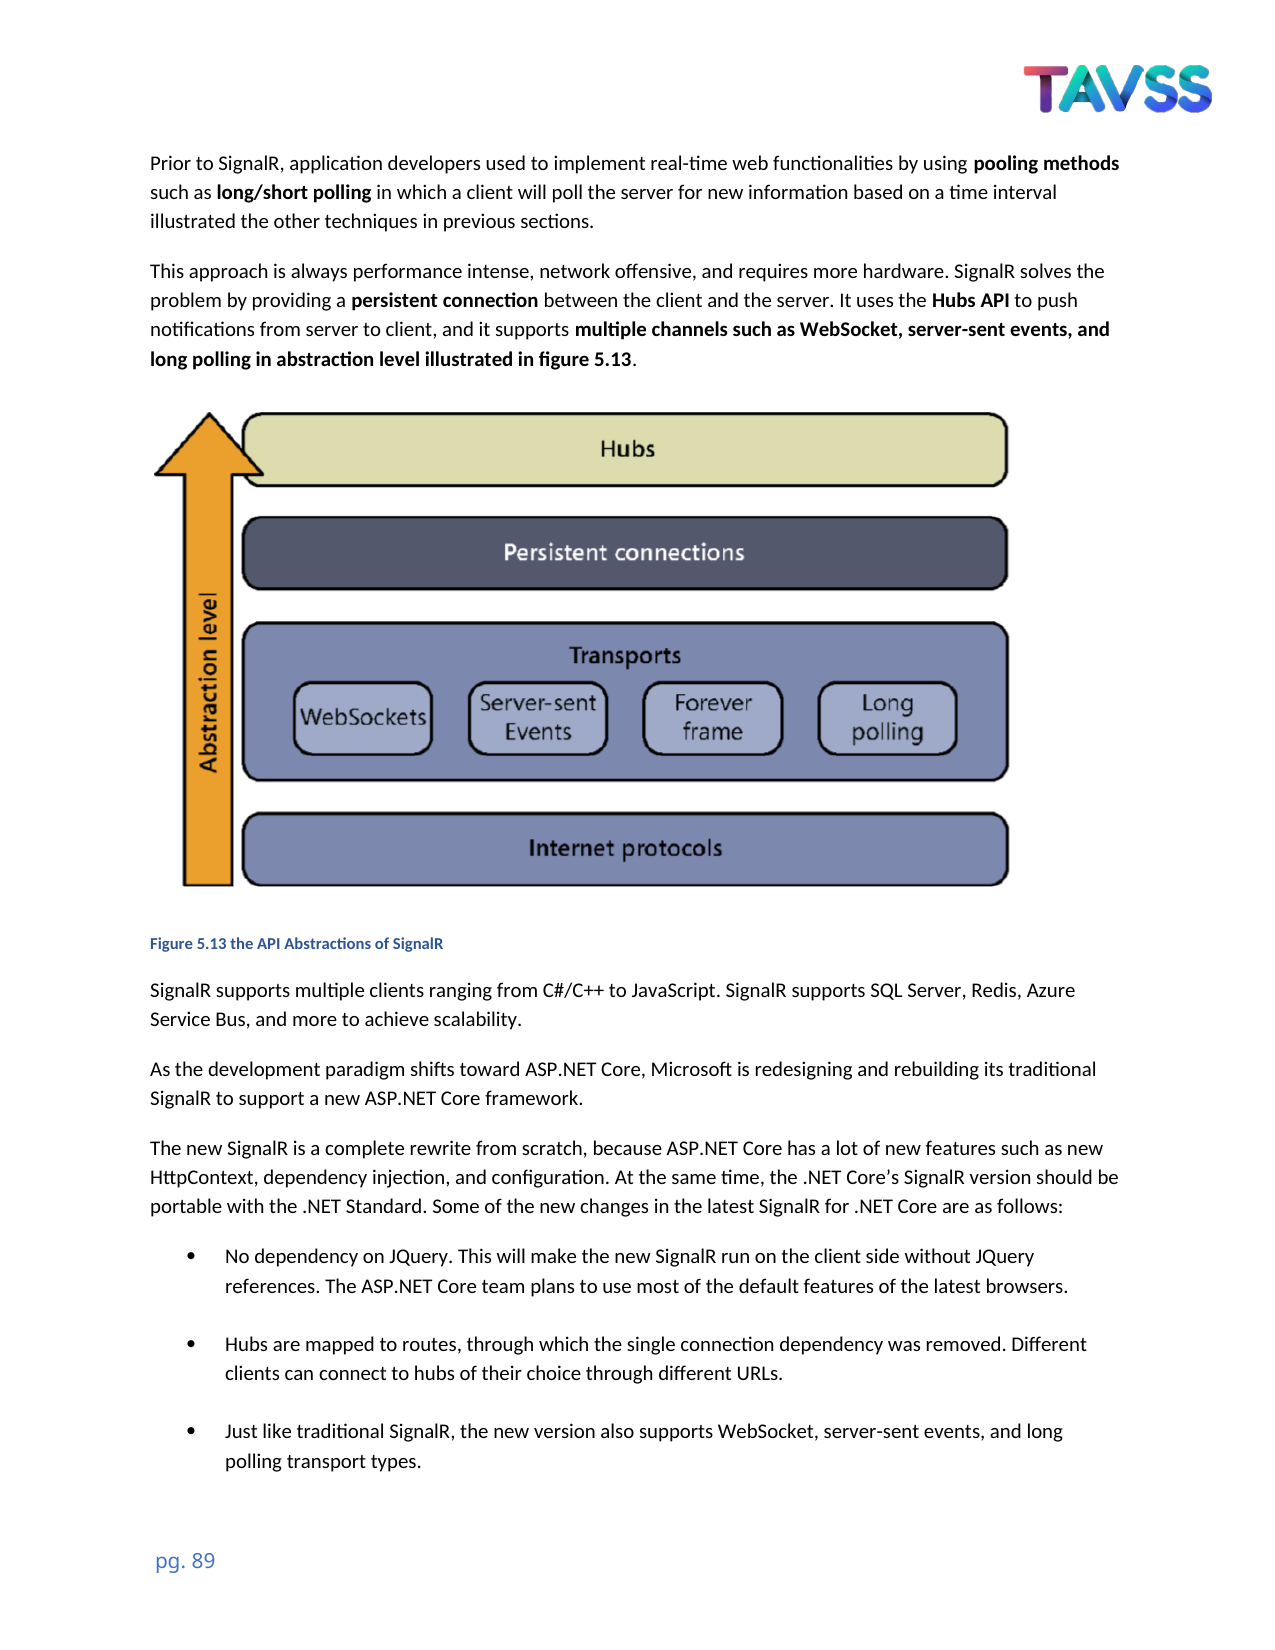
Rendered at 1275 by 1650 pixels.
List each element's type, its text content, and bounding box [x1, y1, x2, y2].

text As the development paradigm shifts toward ASP.NET Core, Microsoft is redesigning and rebuilding its traditional SignalR to support a new ASP.NET Core framework. [150, 1056, 1125, 1111]
text This approach is always performance intense, network offensive, and requires more hardware. SignalR solves the problem by providing a persistent connection between the client and the server. It uses the Hubs API to push notifications from server to client, and it supports multiple channels such as WebSocket, server-sent events, and long polling in abstraction level illustrated in figure 5.13. [150, 258, 1125, 371]
picture [150, 395, 1018, 909]
picture [1002, 41, 1236, 135]
list Just like traditional SignalR, the new version also supports WebSocket, server-sent events, and long polling transport types. [187, 1419, 1125, 1473]
text Prior to SignalR, application developers used to implement real-time web functionalities by using pooling methods such as long/short polling in which a client will poll the server for new information based on a time interval illustrated the other techniques in previous sections. [150, 150, 1125, 234]
text Figure 5.13 the API Abstractions of SignalR [150, 933, 1125, 953]
list Hubs are mapped to routes, through which the single connection dependency was removed. Different clients can connect to hubs of their choice through different URLs. [187, 1331, 1125, 1386]
text The new SignalR is a complete rewrite from scratch, because ASP.NET Core has a lot of new features such as new HttpContext, dependency injection, and configuration. At the same time, the .NET Core’s SignalR version should be portable with the .NET Standard. Some of the new changes in the latest SignalR for .NET Core are as follows: [150, 1135, 1125, 1219]
text SignalR supports multiple clients ranging from C#/C++ to JavaScript. SignalR supports SQL Server, Redis, Azure Service Bus, and more to achieve scalability. [150, 977, 1125, 1032]
list No dependency on JQuery. This will make the new SignalR run on the client side without JQuery references. The ASP.NET Core team plans to use most of the default features of the latest browsers. [187, 1244, 1125, 1298]
